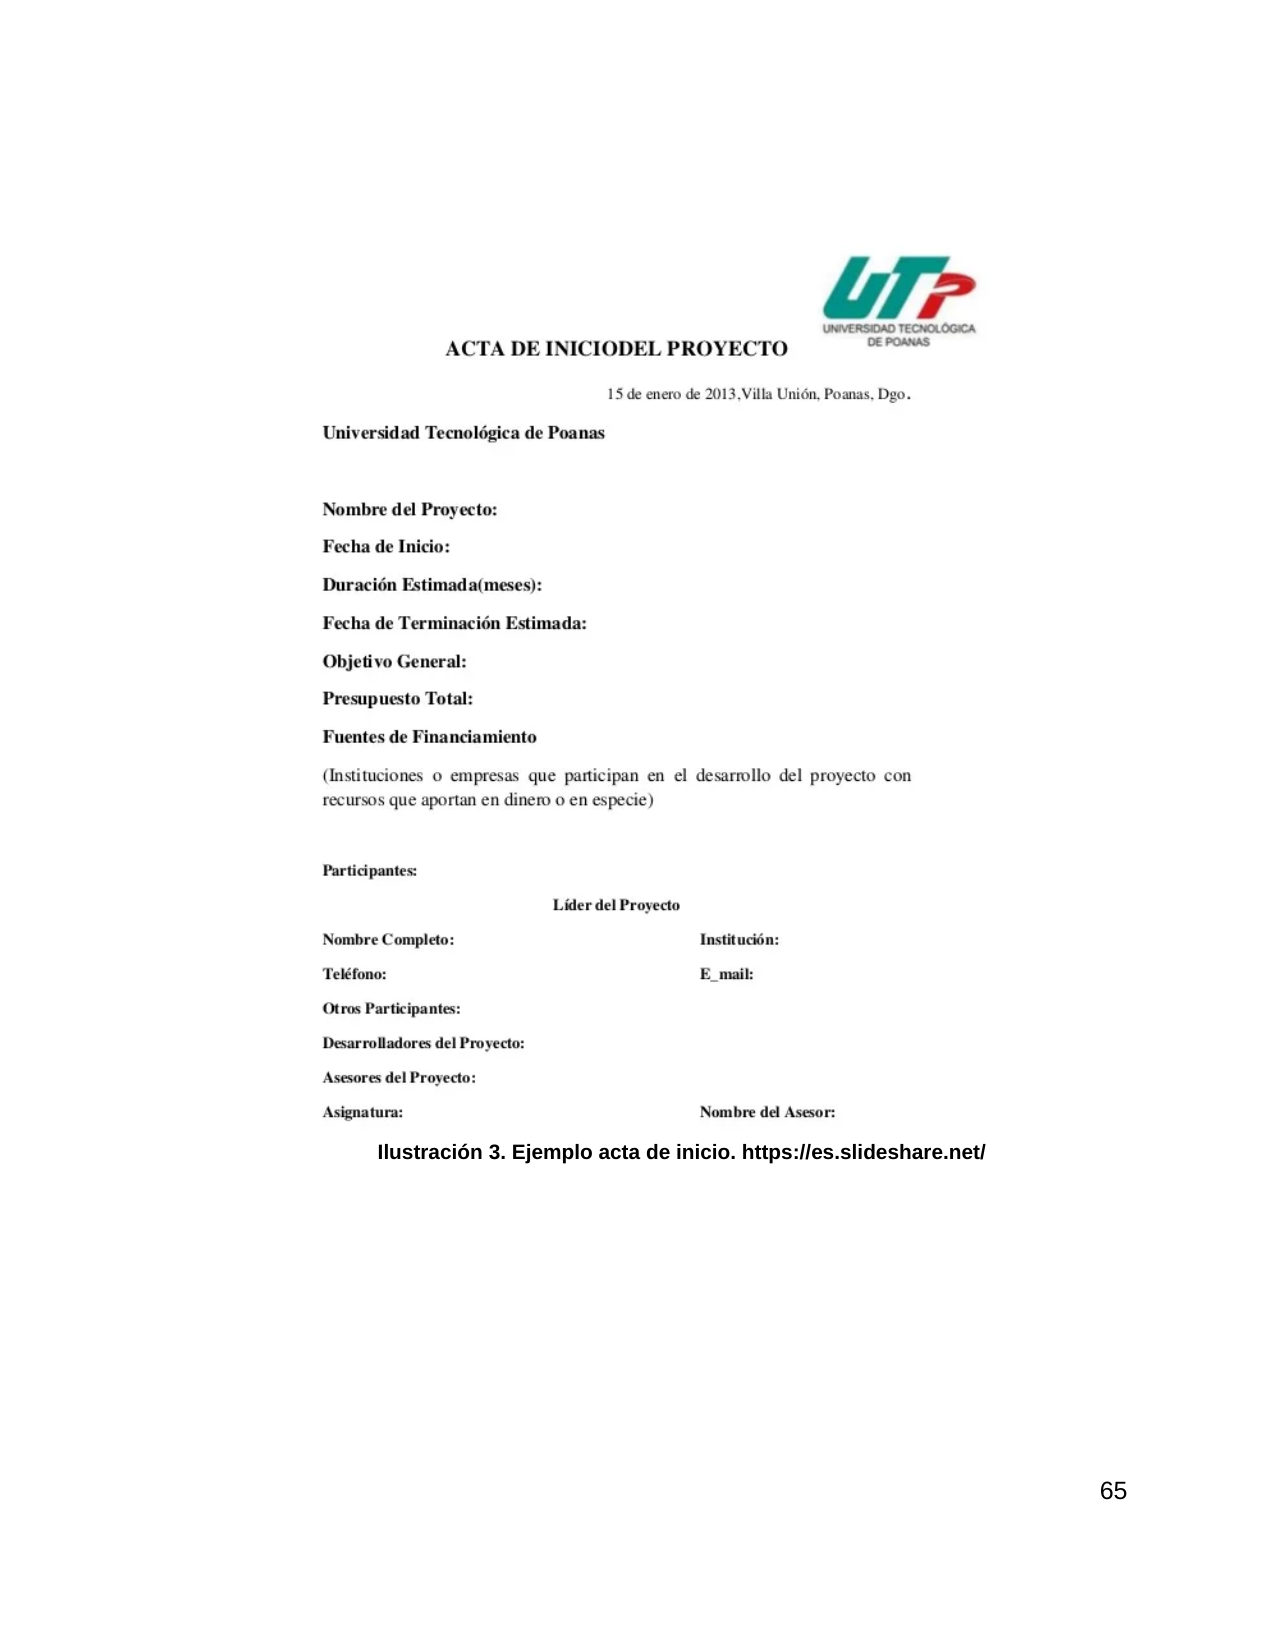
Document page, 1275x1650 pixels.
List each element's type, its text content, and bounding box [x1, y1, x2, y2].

text Ilustración 3. Ejemplo acta de inicio. https://es.slideshare.net/ [236, 1139, 1127, 1163]
picture [286, 236, 995, 1140]
